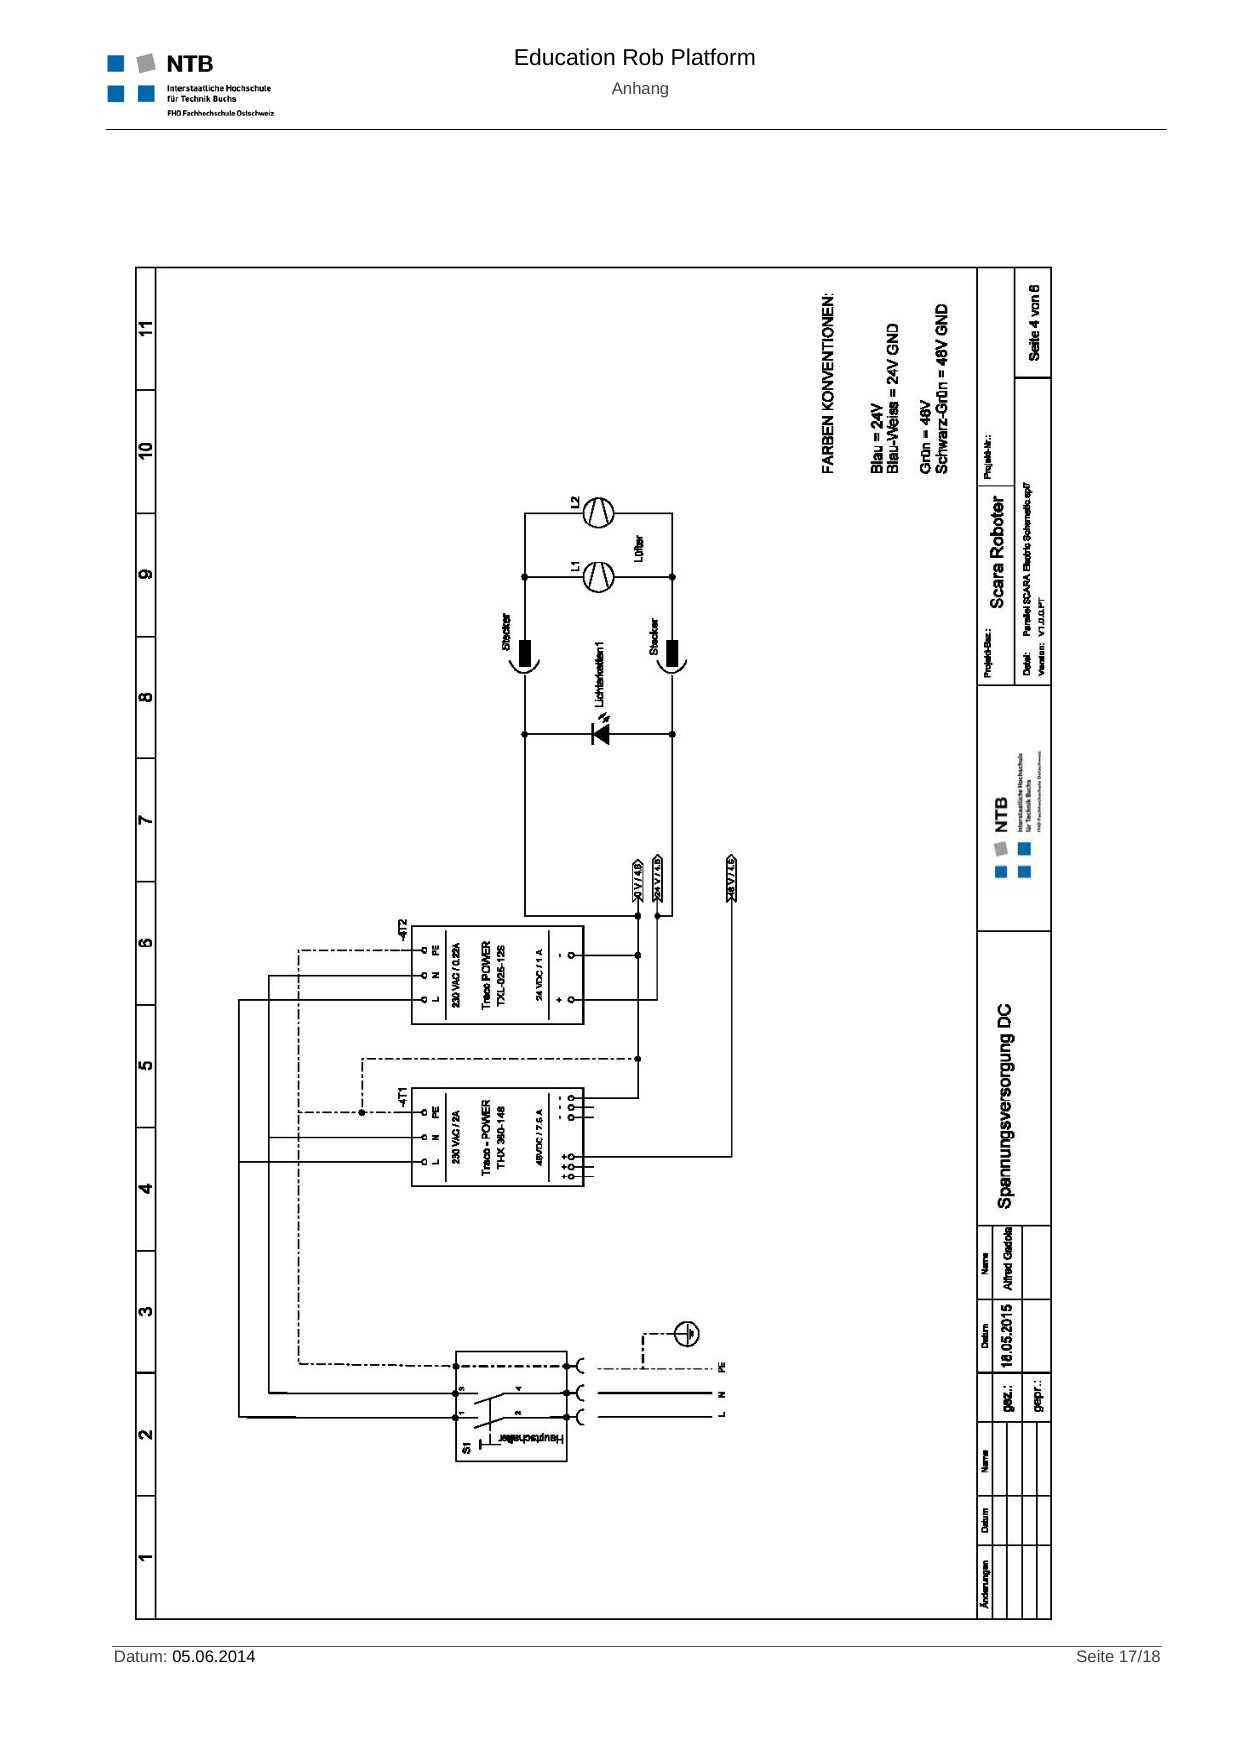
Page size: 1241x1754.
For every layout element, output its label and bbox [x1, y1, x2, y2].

picture [122, 180, 1154, 1638]
picture [106, 52, 275, 121]
